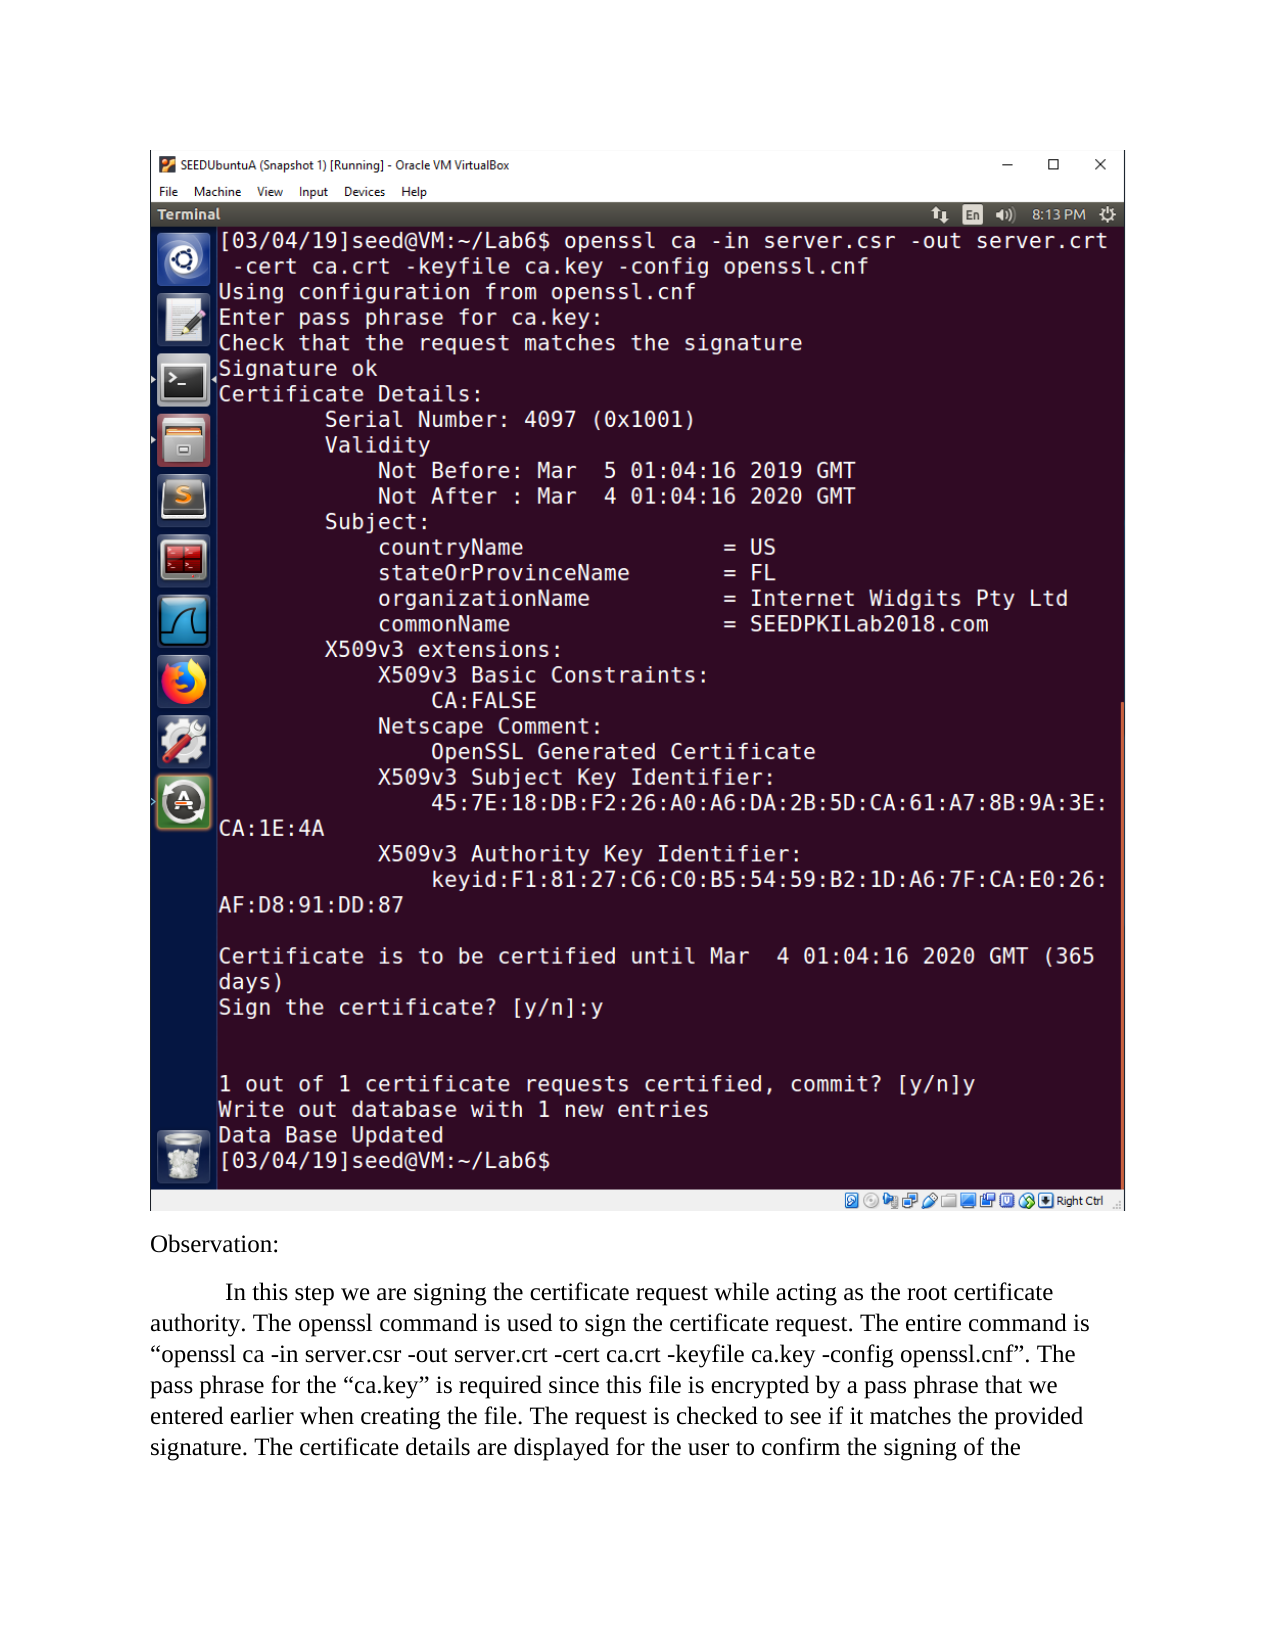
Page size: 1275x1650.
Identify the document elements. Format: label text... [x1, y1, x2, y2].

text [150, 1277, 1125, 1461]
text Observation: [150, 1229, 1125, 1258]
picture [150, 150, 1125, 1211]
